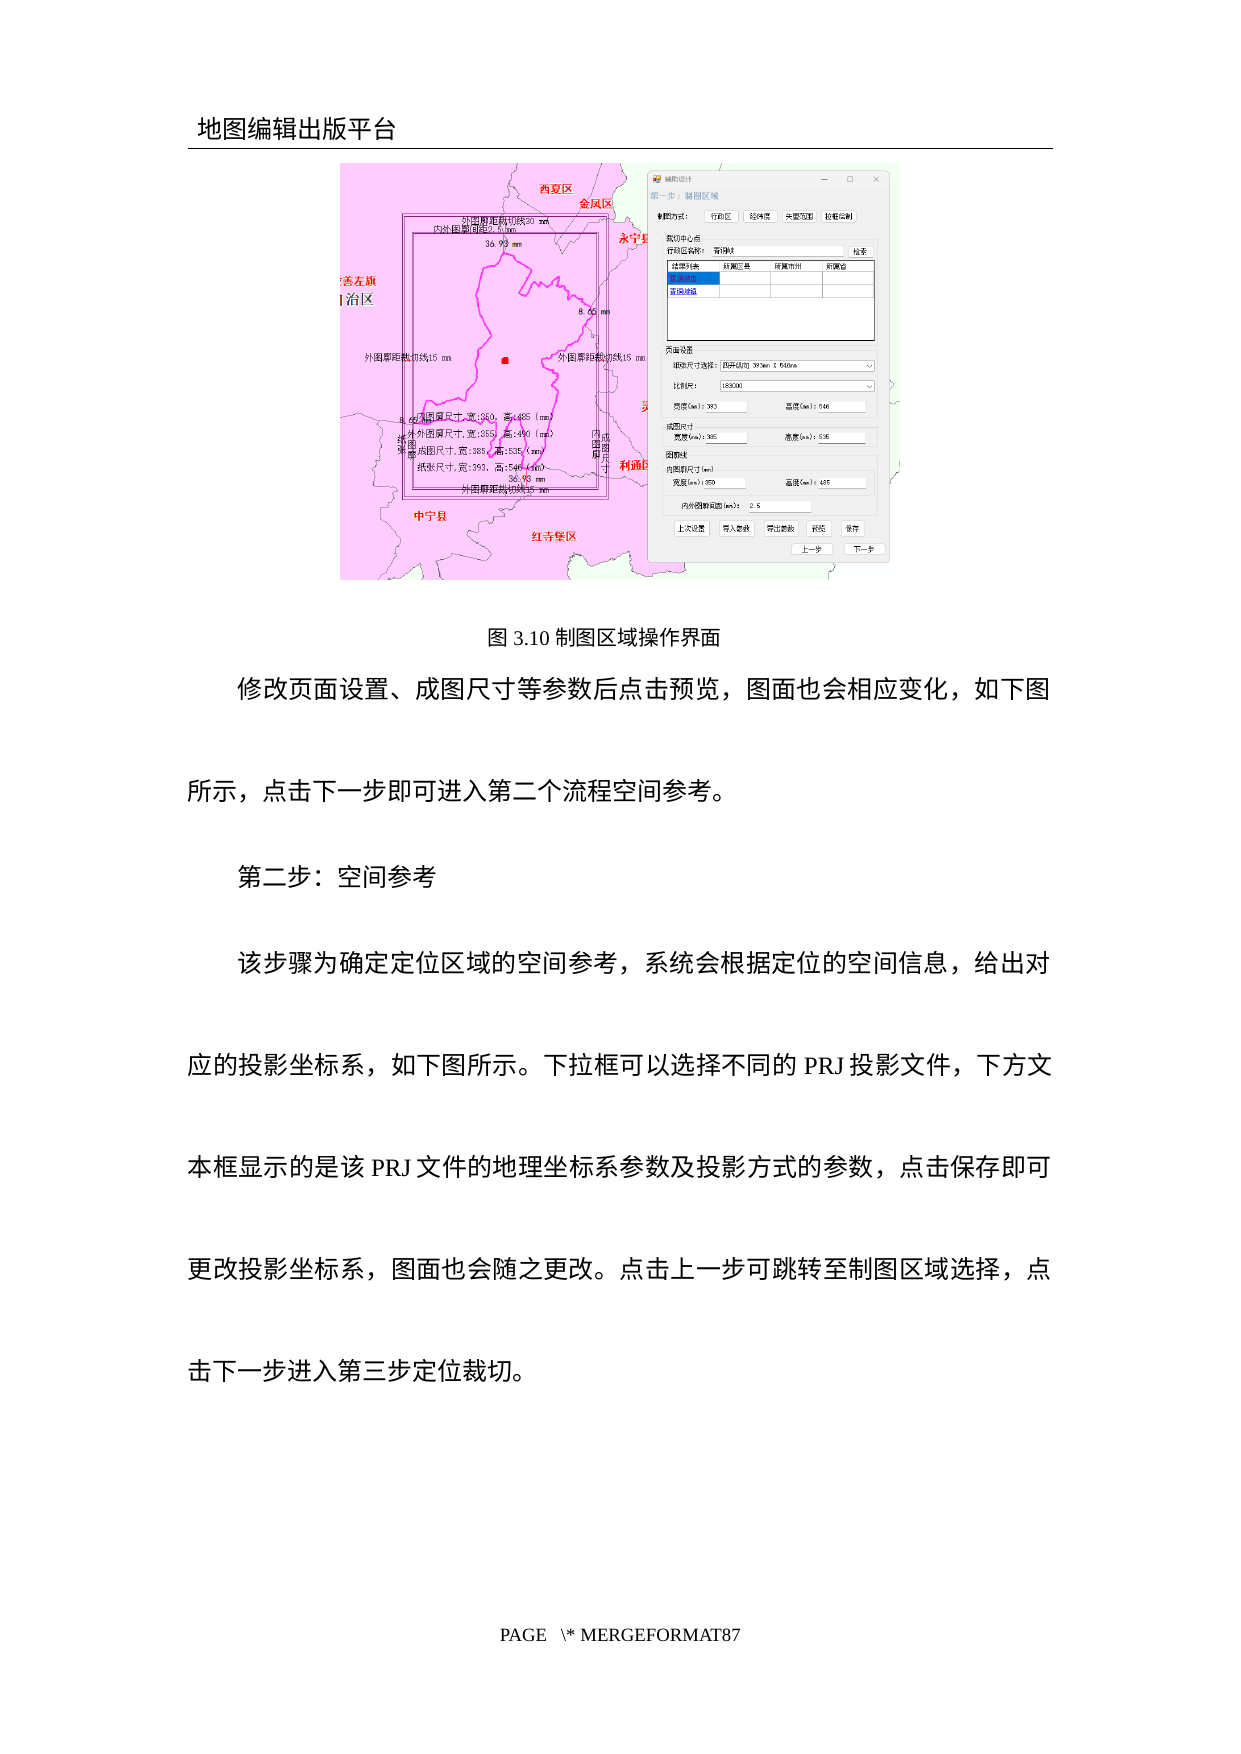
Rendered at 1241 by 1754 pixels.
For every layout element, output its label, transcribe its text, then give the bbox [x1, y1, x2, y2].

text 该步骤为确定定位区域的空间参考，系统会根据定位的空间信息，给出对应的投影坐标系，如下图所示。下拉框可以选择不同的PRJ投影文件，下方文本框显示的是该PRJ文件的地理坐标系参数及投影方式的参数，点击保存即可更改投影坐标系，图面也会随之更改。点击上一步可跳转至制图区域选择，点击下一步进入第三步定位裁切。 [187, 928, 1053, 1403]
picture [340, 163, 900, 580]
text 第二步：空间参考 [187, 842, 1053, 909]
text 修改页面设置、成图尺寸等参数后点击预览，图面也会相应变化，如下图所示，点击下一步即可进入第二个流程空间参考。 [187, 654, 1053, 823]
